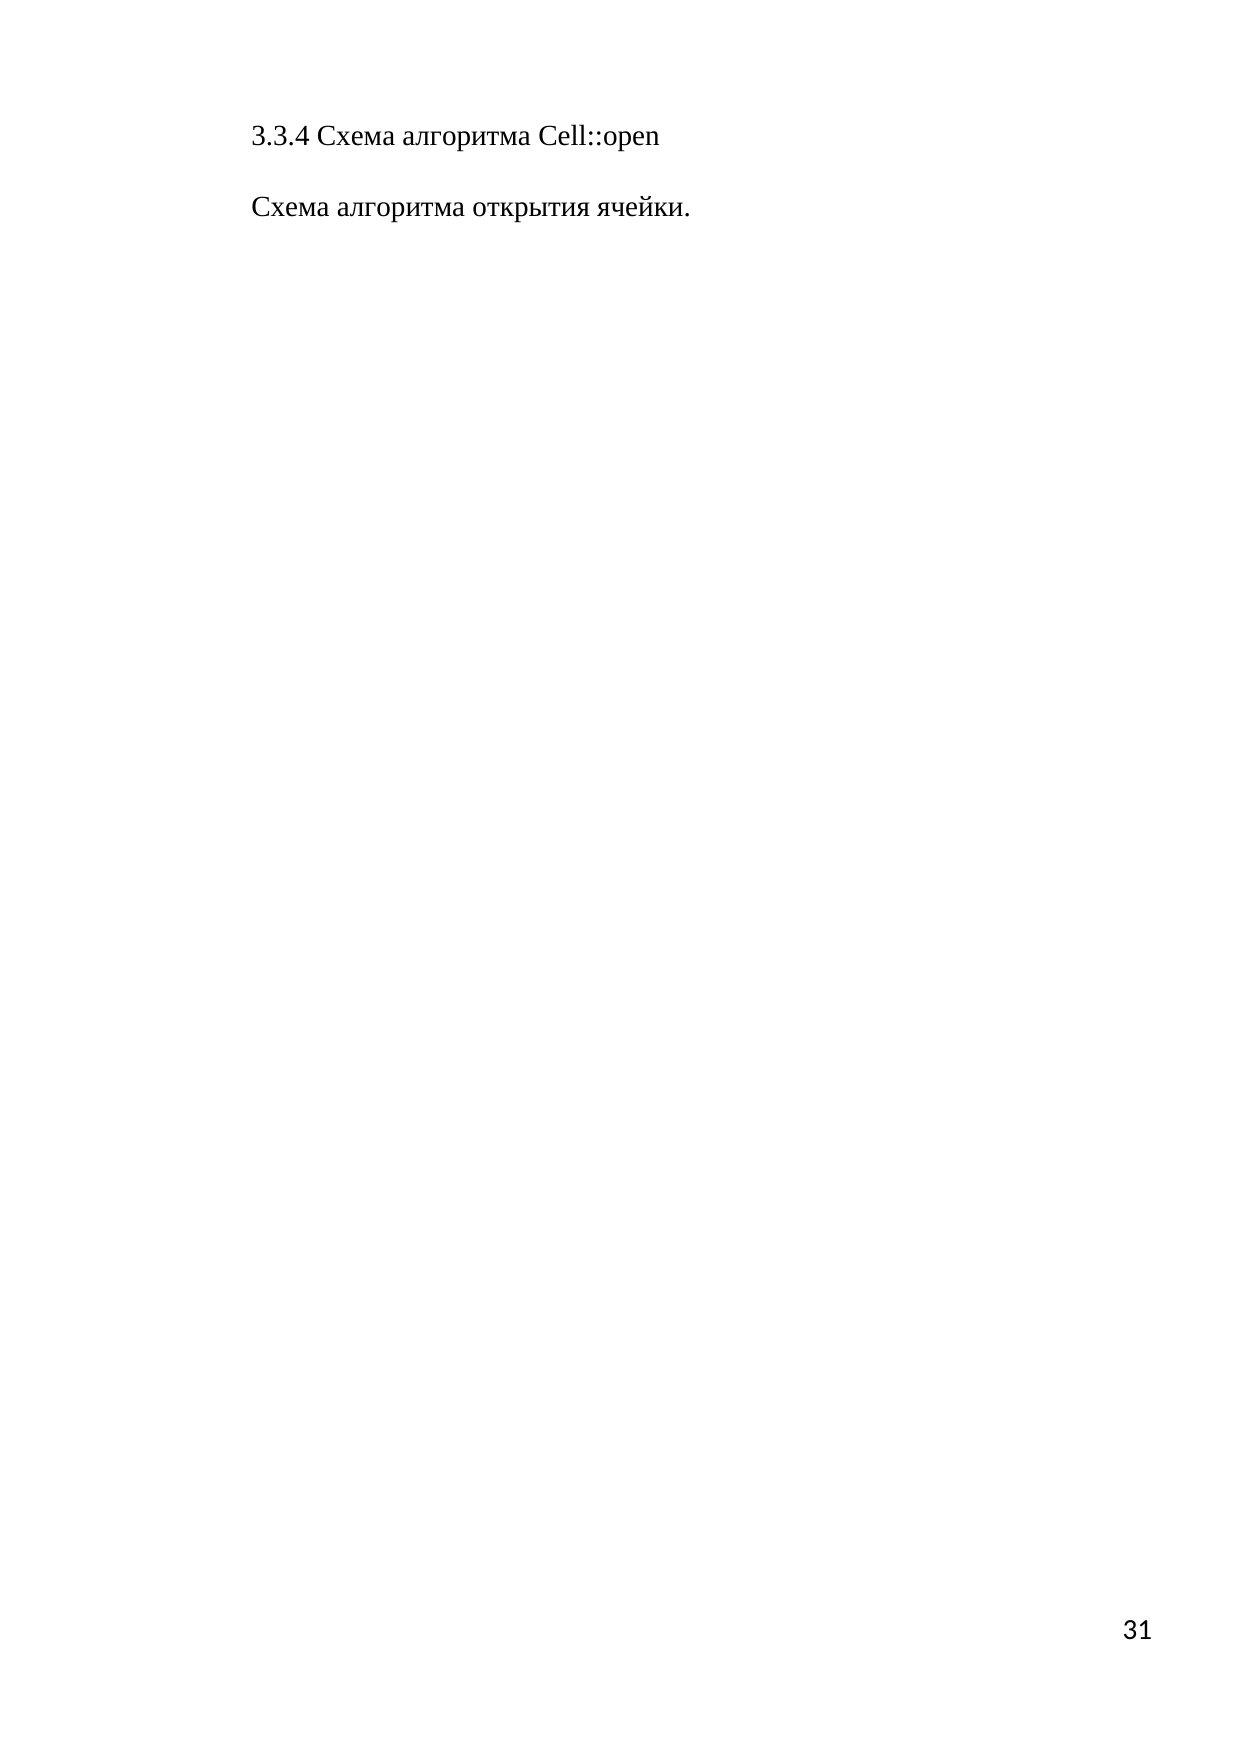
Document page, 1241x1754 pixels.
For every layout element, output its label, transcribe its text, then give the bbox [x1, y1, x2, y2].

subtitle Схема алгоритма Cell::open [251, 118, 1152, 152]
text Схема алгоритма открытия ячейки. [177, 189, 1152, 223]
